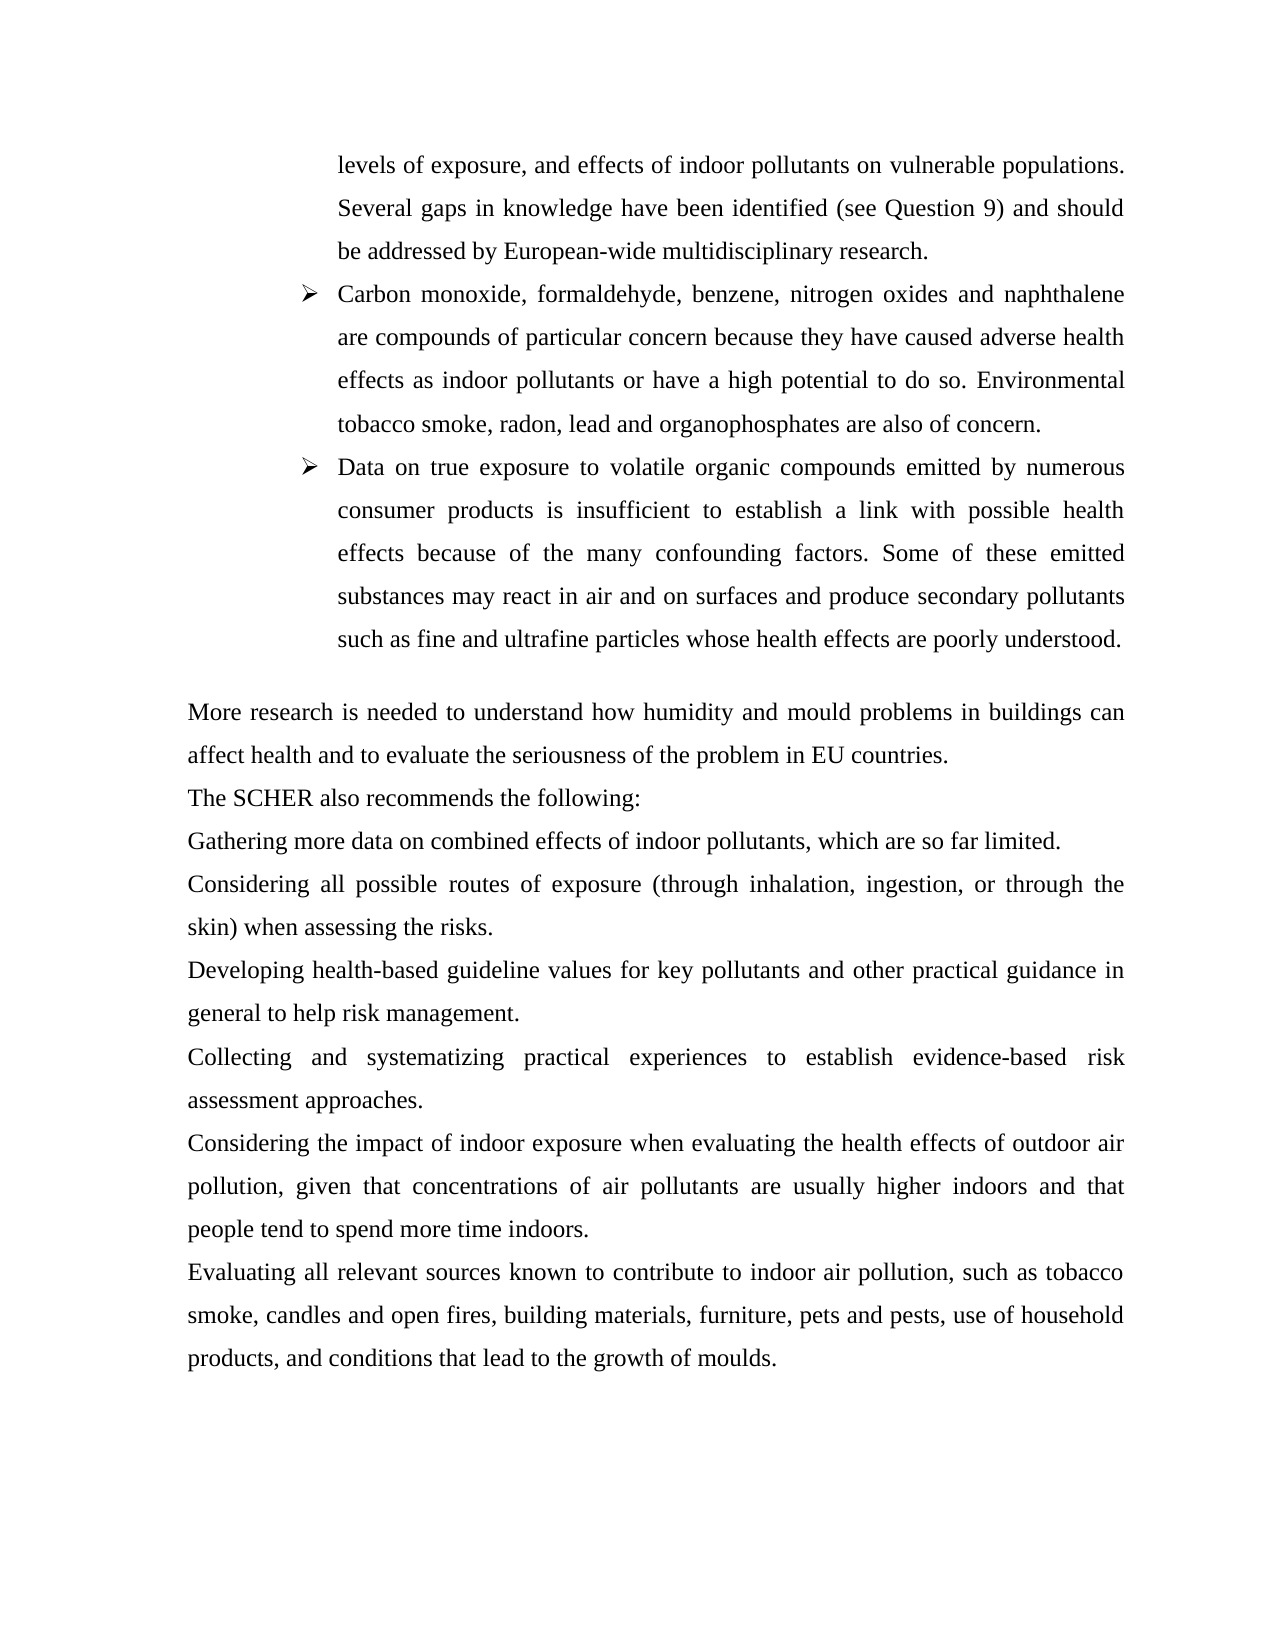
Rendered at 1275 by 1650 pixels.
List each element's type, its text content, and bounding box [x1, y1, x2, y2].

list Data on true exposure to volatile organic compounds emitted by numerous consumer products is insufficient to establish a link with possible health effects because of the many confounding factors. Some of these emitted substances may react in air and on surfaces and produce secondary pollutants such as fine and ultrafine particles whose health effects are poorly understood. [300, 452, 1125, 653]
text Collecting and systematizing practical experiences to establish evidence-based risk assessment approaches. [187, 1042, 1125, 1113]
text Gathering more data on combined effects of indoor pollutants, which are so far limited. [187, 826, 1125, 855]
text More research is needed to understand how humidity and mould problems in buildings can affect health and to evaluate the seriousness of the problem in EU countries. [187, 697, 1125, 768]
list Carbon monoxide, formaldehyde, benzene, nitrogen oxides and naphthalene are compounds of particular concern because they have caused adverse health effects as indoor pollutants or have a high potential to do so. Environmental tobacco smoke, radon, lead and organophosphates are also of concern. [300, 279, 1125, 437]
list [300, 150, 1125, 265]
text The SCHER also recommends the following: [187, 783, 1125, 812]
text Considering all possible routes of exposure (through inhalation, ingestion, or through the skin) when assessing the risks. [187, 869, 1125, 941]
text Considering the impact of indoor exposure when evaluating the health effects of outdoor air pollution, given that concentrations of air pollutants are usually higher indoors and that people tend to spend more time indoors. [187, 1128, 1125, 1243]
text Developing health-based guideline values for key pollutants and other practical guidance in general to help risk management. [187, 955, 1125, 1027]
text Evaluating all relevant sources known to contribute to indoor air pollution, such as tobacco smoke, candles and open fires, building materials, furniture, pets and pests, use of household products, and conditions that lead to the growth of moulds. [187, 1257, 1125, 1372]
